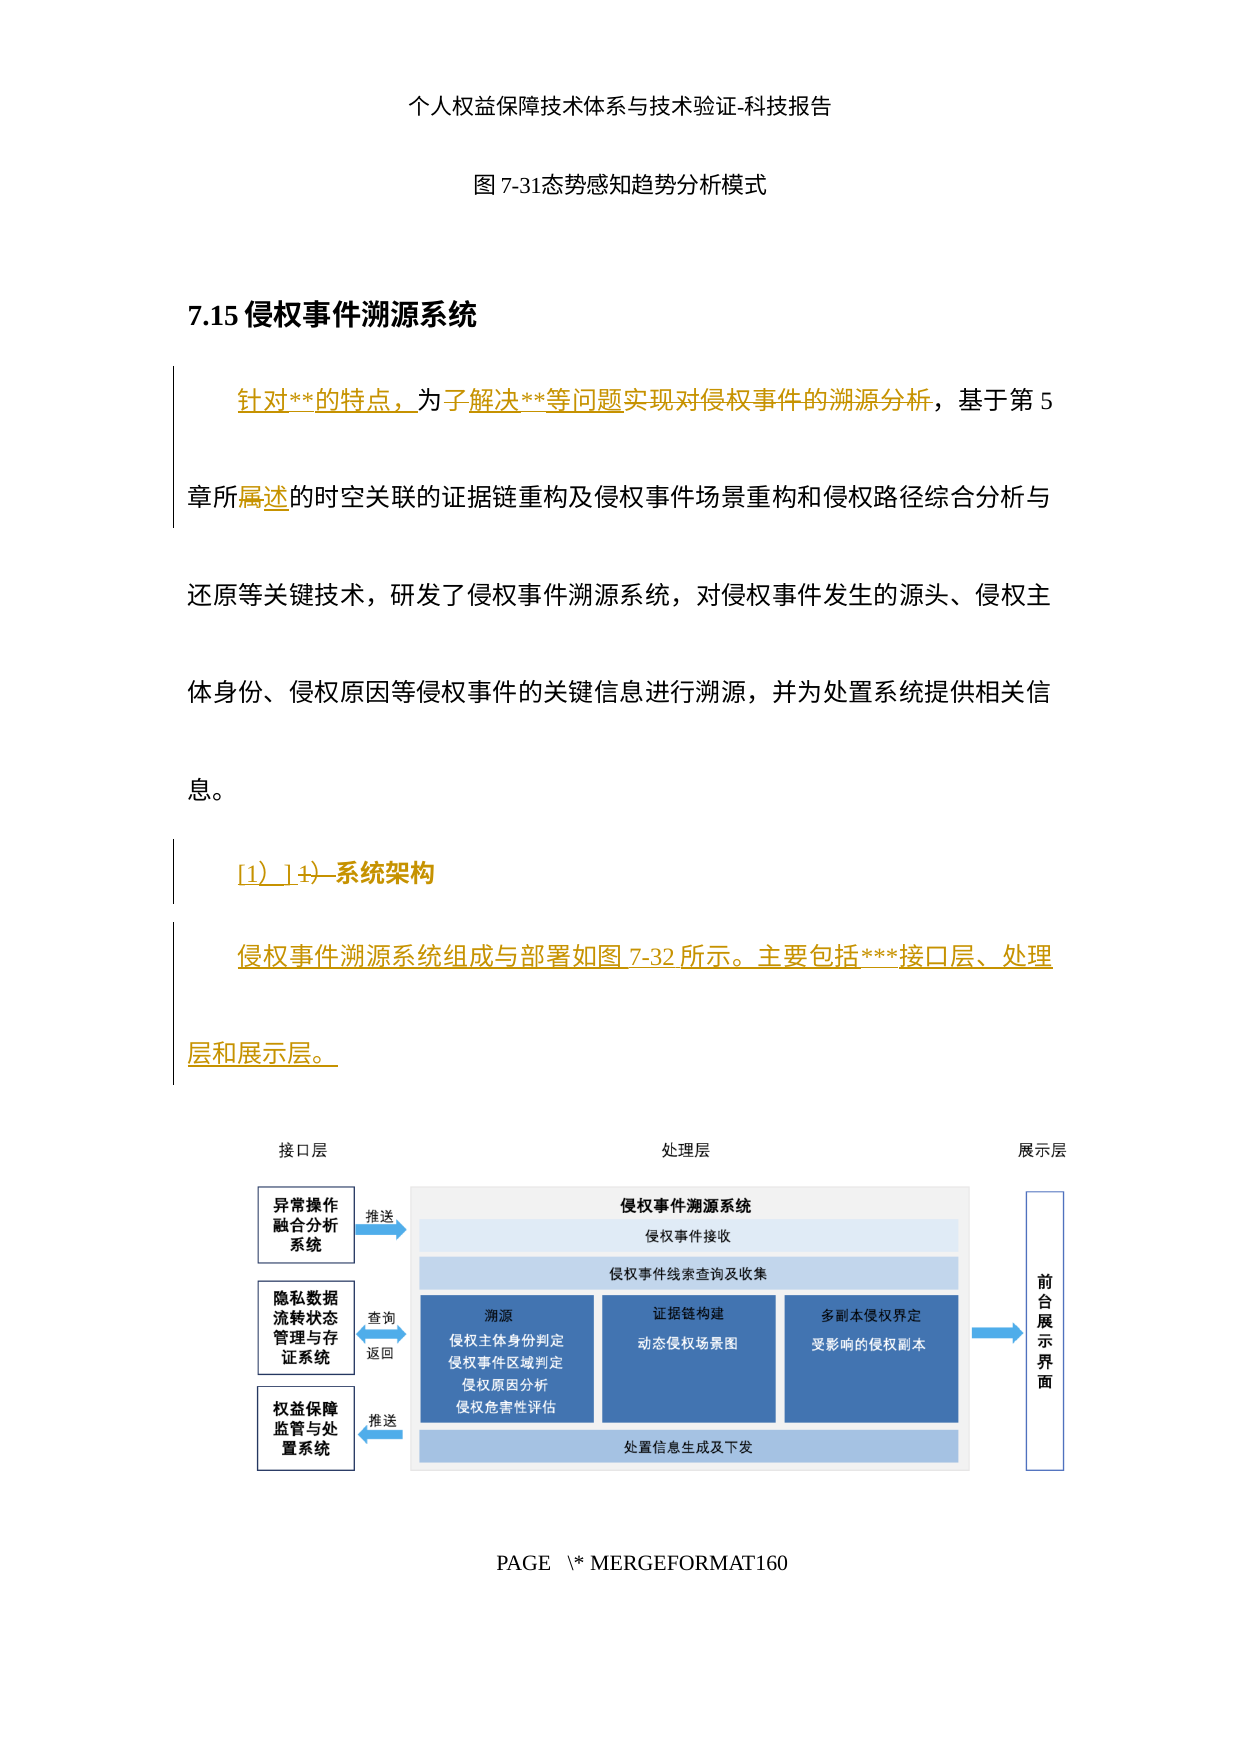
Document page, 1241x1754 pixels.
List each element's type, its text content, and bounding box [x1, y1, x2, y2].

text 图7-31态势感知趋势分析模式 [187, 151, 1053, 216]
text 为，基于第5章所的时空关联的证据链重构及侵权事件场景重构和侵权路径综合分析与还原等关键技术，研发了侵权事件溯源系统，对侵权事件发生的源头、侵权主体身份、侵权原因等侵权事件的关键信息进行溯源，并为处置系统提供相关信息。 [187, 366, 1053, 821]
list 系统架构 [237, 839, 1053, 904]
text 7.15侵权事件溯源系统 [187, 280, 1053, 345]
picture [237, 1103, 1103, 1493]
